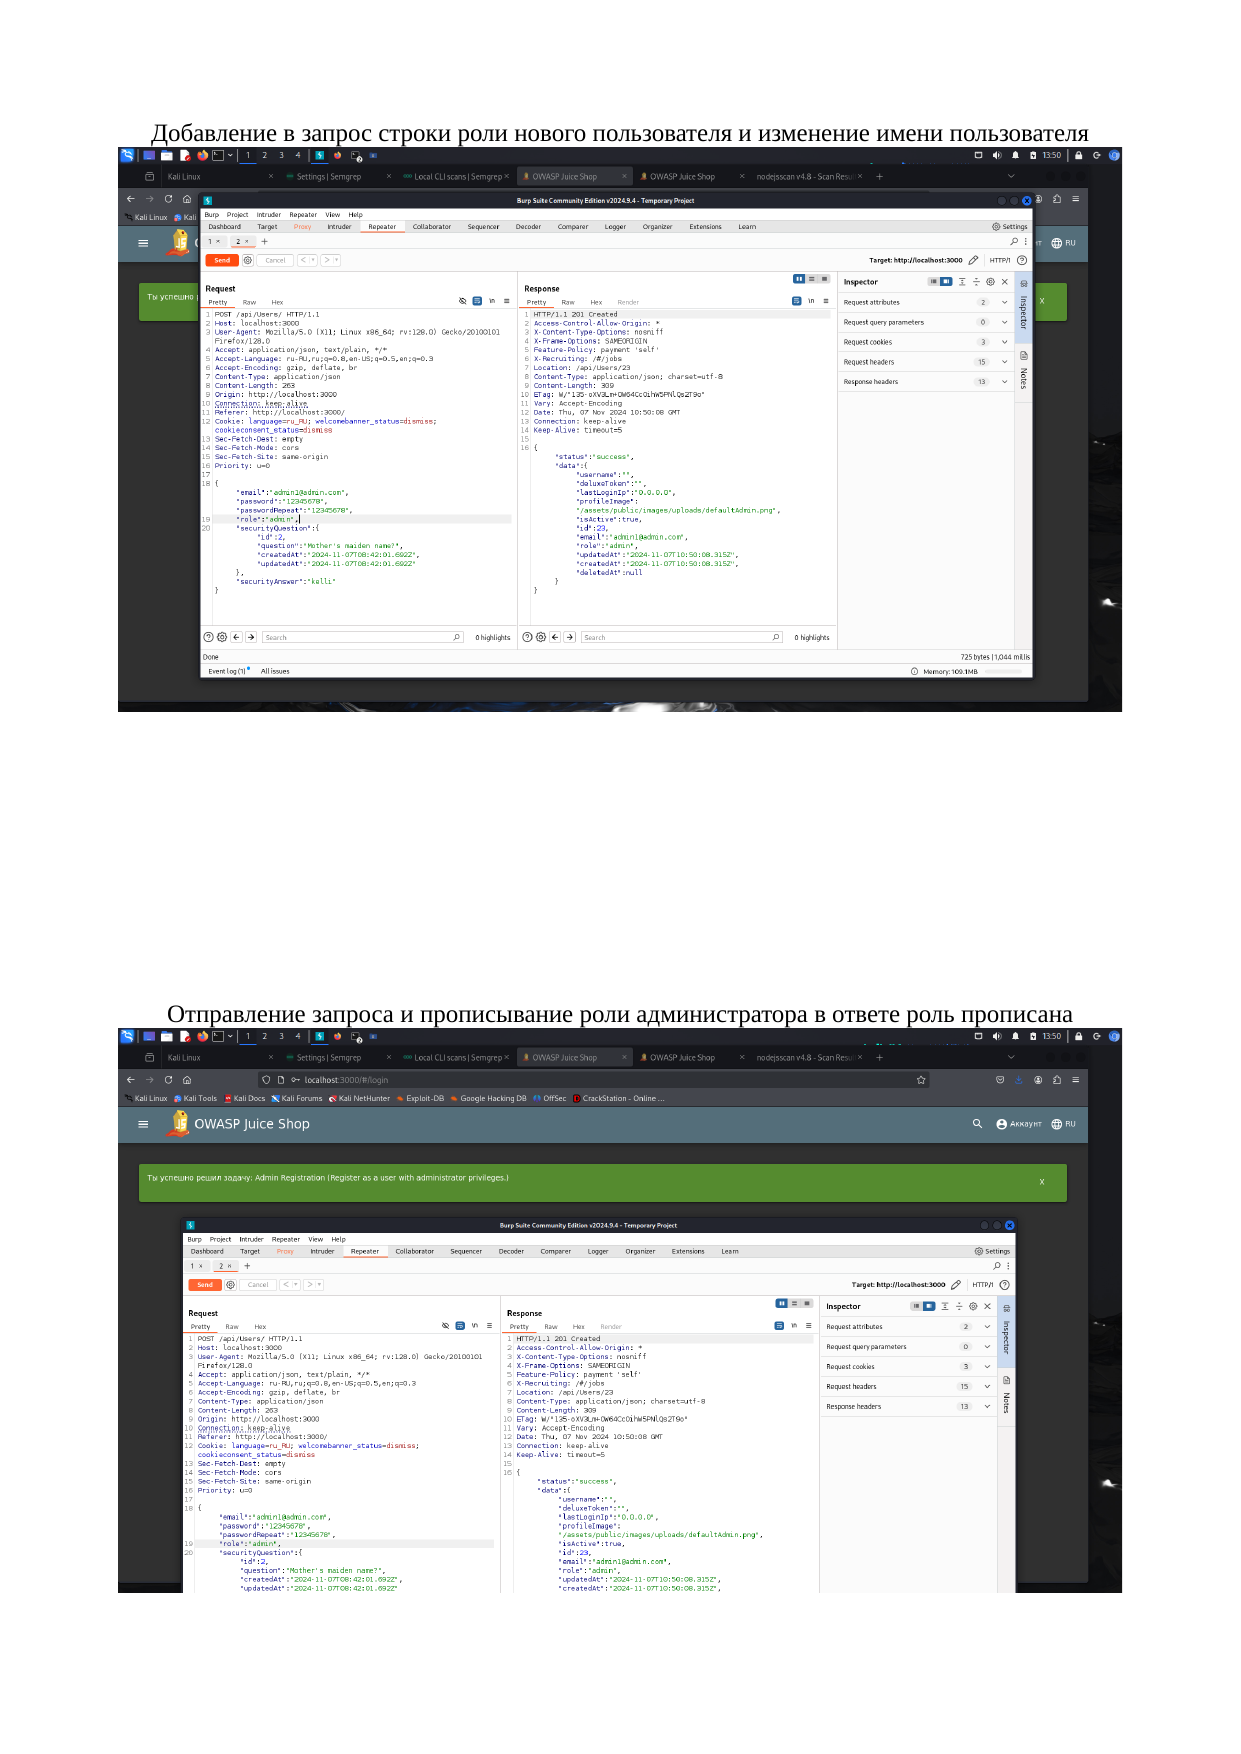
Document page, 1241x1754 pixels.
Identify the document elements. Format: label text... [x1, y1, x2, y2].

picture [118, 1028, 1123, 1593]
text Добавление в запрос строки роли нового пользователя и изменение имени пользователя [118, 118, 1122, 147]
text Отправление запроса и прописывание роли администратора в ответе роль прописана [118, 999, 1122, 1028]
picture [118, 147, 1123, 712]
